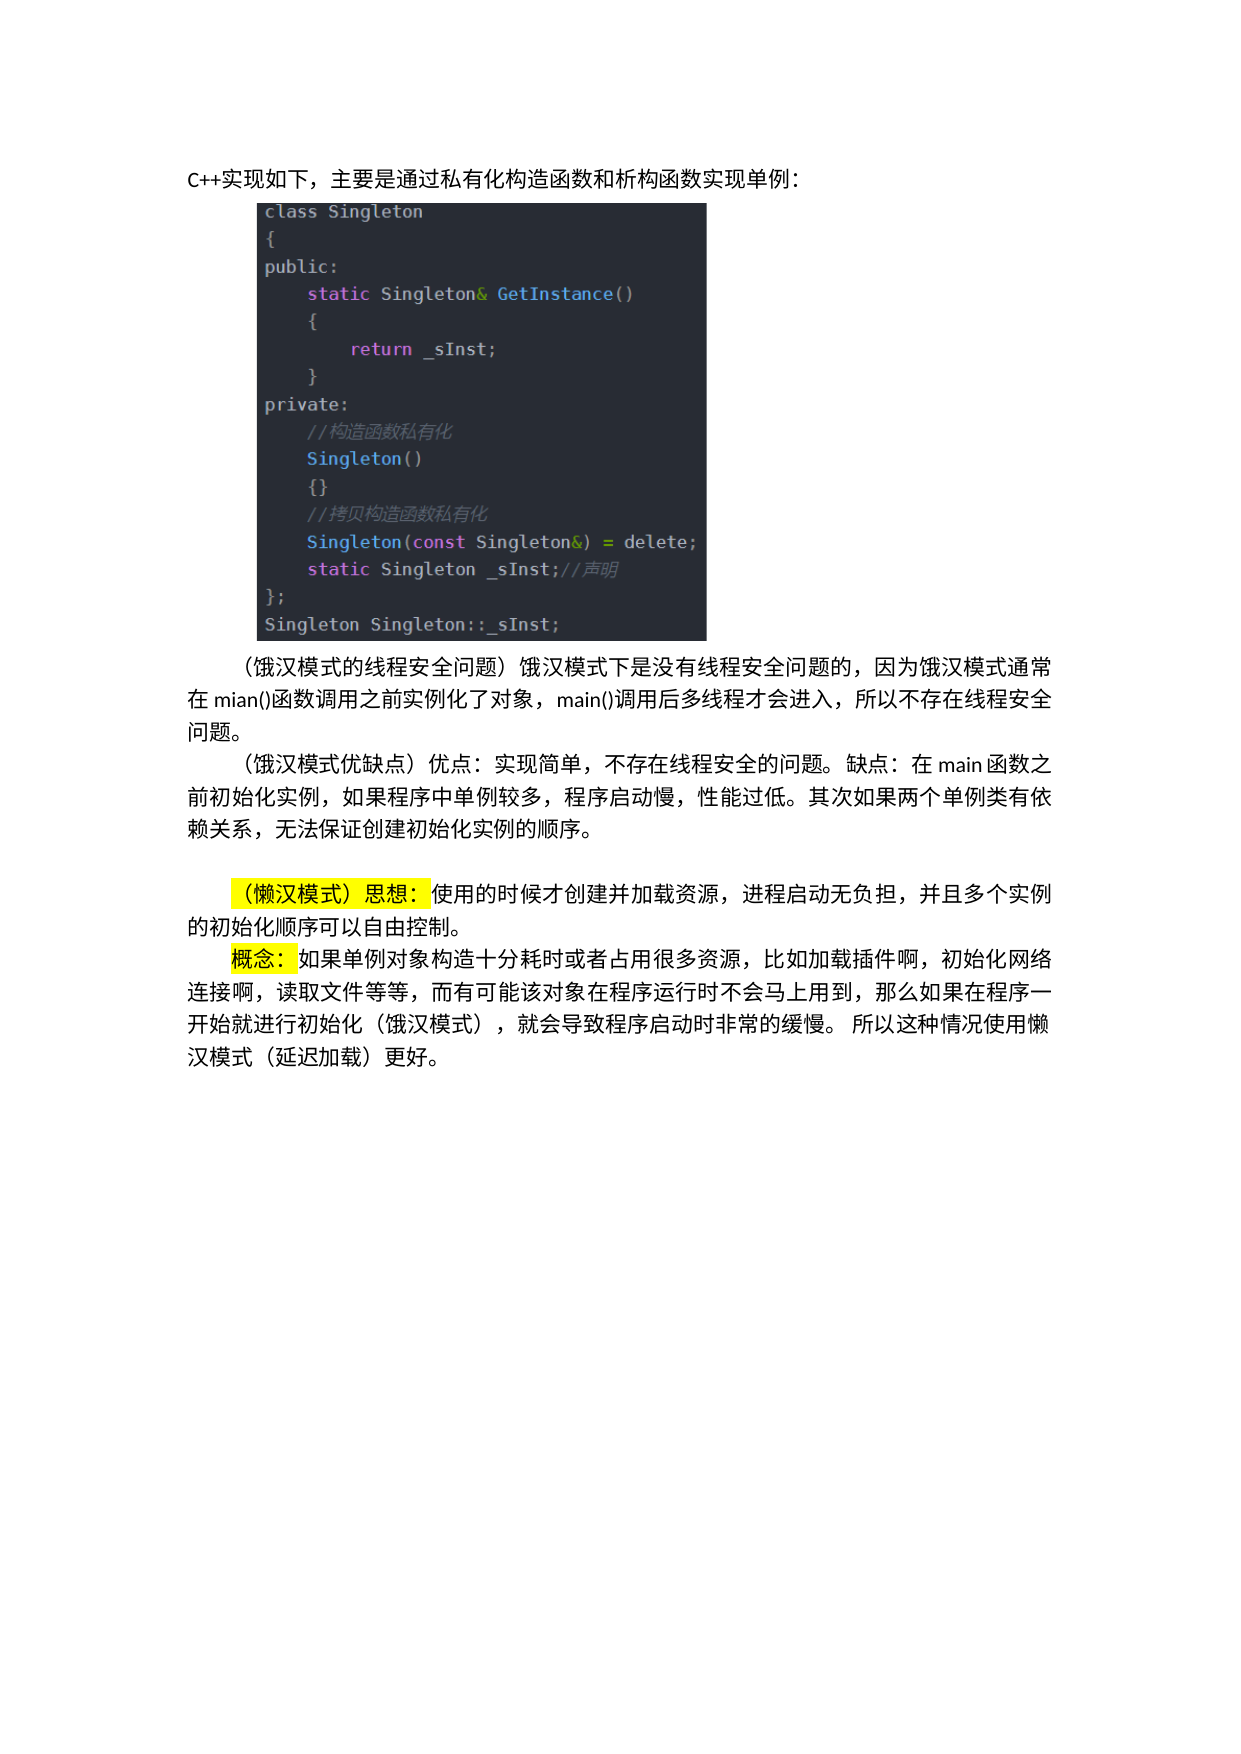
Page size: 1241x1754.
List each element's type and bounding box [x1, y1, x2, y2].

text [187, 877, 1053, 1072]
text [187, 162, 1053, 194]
picture [256, 203, 707, 641]
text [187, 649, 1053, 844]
